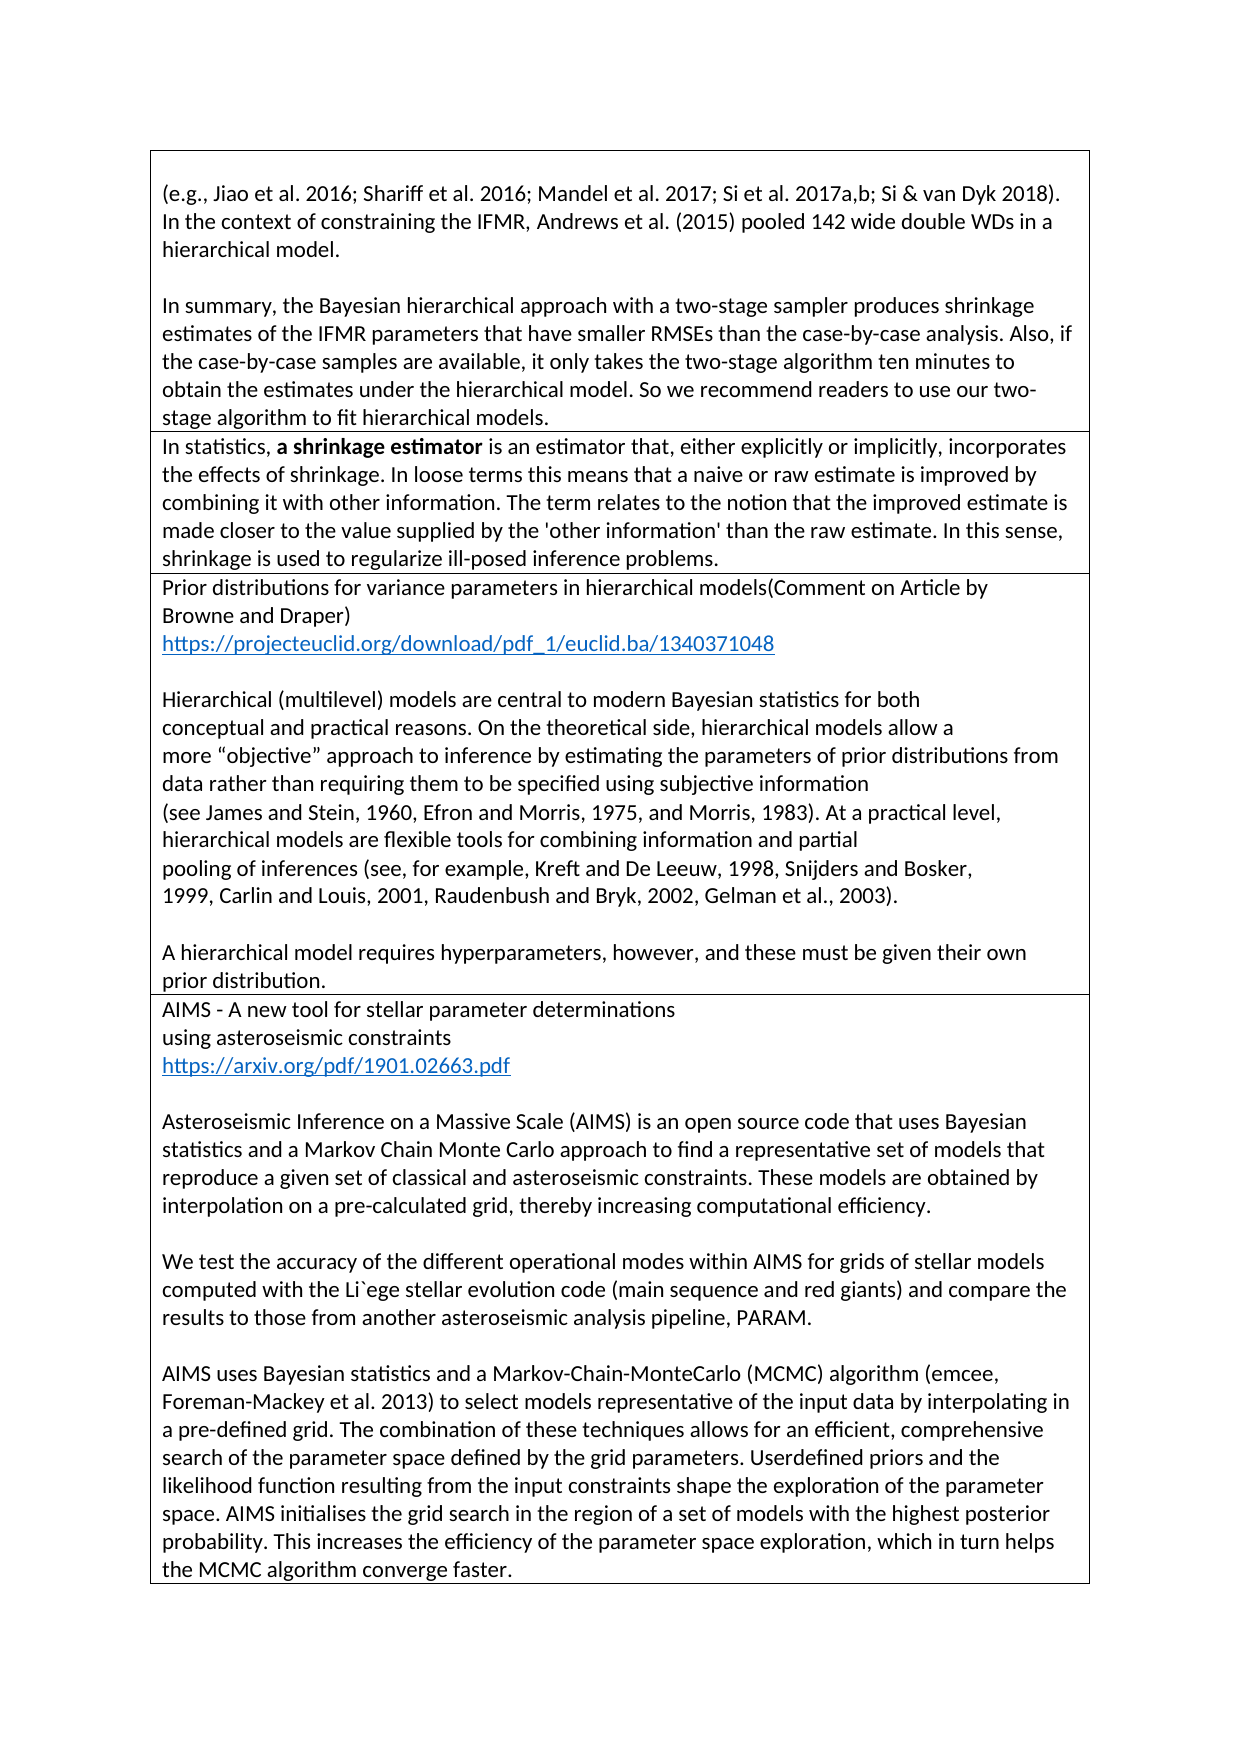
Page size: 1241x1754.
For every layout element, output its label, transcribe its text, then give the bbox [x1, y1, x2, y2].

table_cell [151, 151, 1089, 431]
table_cell AIMS - A new tool for stellar parameter determinations using asteroseismic constraints https://arxiv.org/pdf/1901.02663.pdf Asteroseismic Inference on a Massive Scale (AIMS) is an open source code that uses Bayesian statistics and a Markov Chain Monte Carlo approach to find a representative set of models that reproduce a given set of classical and asteroseismic constraints. These models are obtained by interpolation on a pre-calculated grid, thereby increasing computational efficiency. We test the accuracy of the different operational modes within AIMS for grids of stellar models computed with the Li`ege stellar evolution code (main sequence and red giants) and compare the results to those from another asteroseismic analysis pipeline, PARAM. AIMS uses Bayesian statistics and a Markov-Chain-MonteCarlo (MCMC) algorithm (emcee, Foreman-Mackey et al. 2013) to select models representative of the input data by interpolating in a pre-defined grid. The combination of these techniques allows for an efficient, comprehensive search of the parameter space defined by the grid parameters. Userdefined priors and the likelihood function resulting from the input constraints shape the exploration of the parameter space. AIMS initialises the grid search in the region of a set of models with the highest posterior probability. This increases the efficiency of the parameter space exploration, which in turn helps the MCMC algorithm converge faster. [151, 995, 1089, 1583]
table_cell In statistics, a shrinkage estimator is an estimator that, either explicitly or implicitly, incorporates the effects of shrinkage. In loose terms this means that a naive or raw estimate is improved by combining it with other information. The term relates to the notion that the improved estimate is made closer to the value supplied by the 'other information' than the raw estimate. In this sense, shrinkage is used to regularize ill-posed inference problems. [151, 432, 1089, 572]
table_cell Prior distributions for variance parameters in hierarchical models(Comment on Article by Browne and Draper) https://projecteuclid.org/download/pdf_1/euclid.ba/1340371048 Hierarchical (multilevel) models are central to modern Bayesian statistics for both conceptual and practical reasons. On the theoretical side, hierarchical models allow a more “objective” approach to inference by estimating the parameters of prior distributions from data rather than requiring them to be specified using subjective information (see James and Stein, 1960, Efron and Morris, 1975, and Morris, 1983). At a practical level, hierarchical models are flexible tools for combining information and partial pooling of inferences (see, for example, Kreft and De Leeuw, 1998, Snijders and Bosker, 1999, Carlin and Louis, 2001, Raudenbush and Bryk, 2002, Gelman et al., 2003). A hierarchical model requires hyperparameters, however, and these must be given their own prior distribution. [151, 574, 1089, 994]
